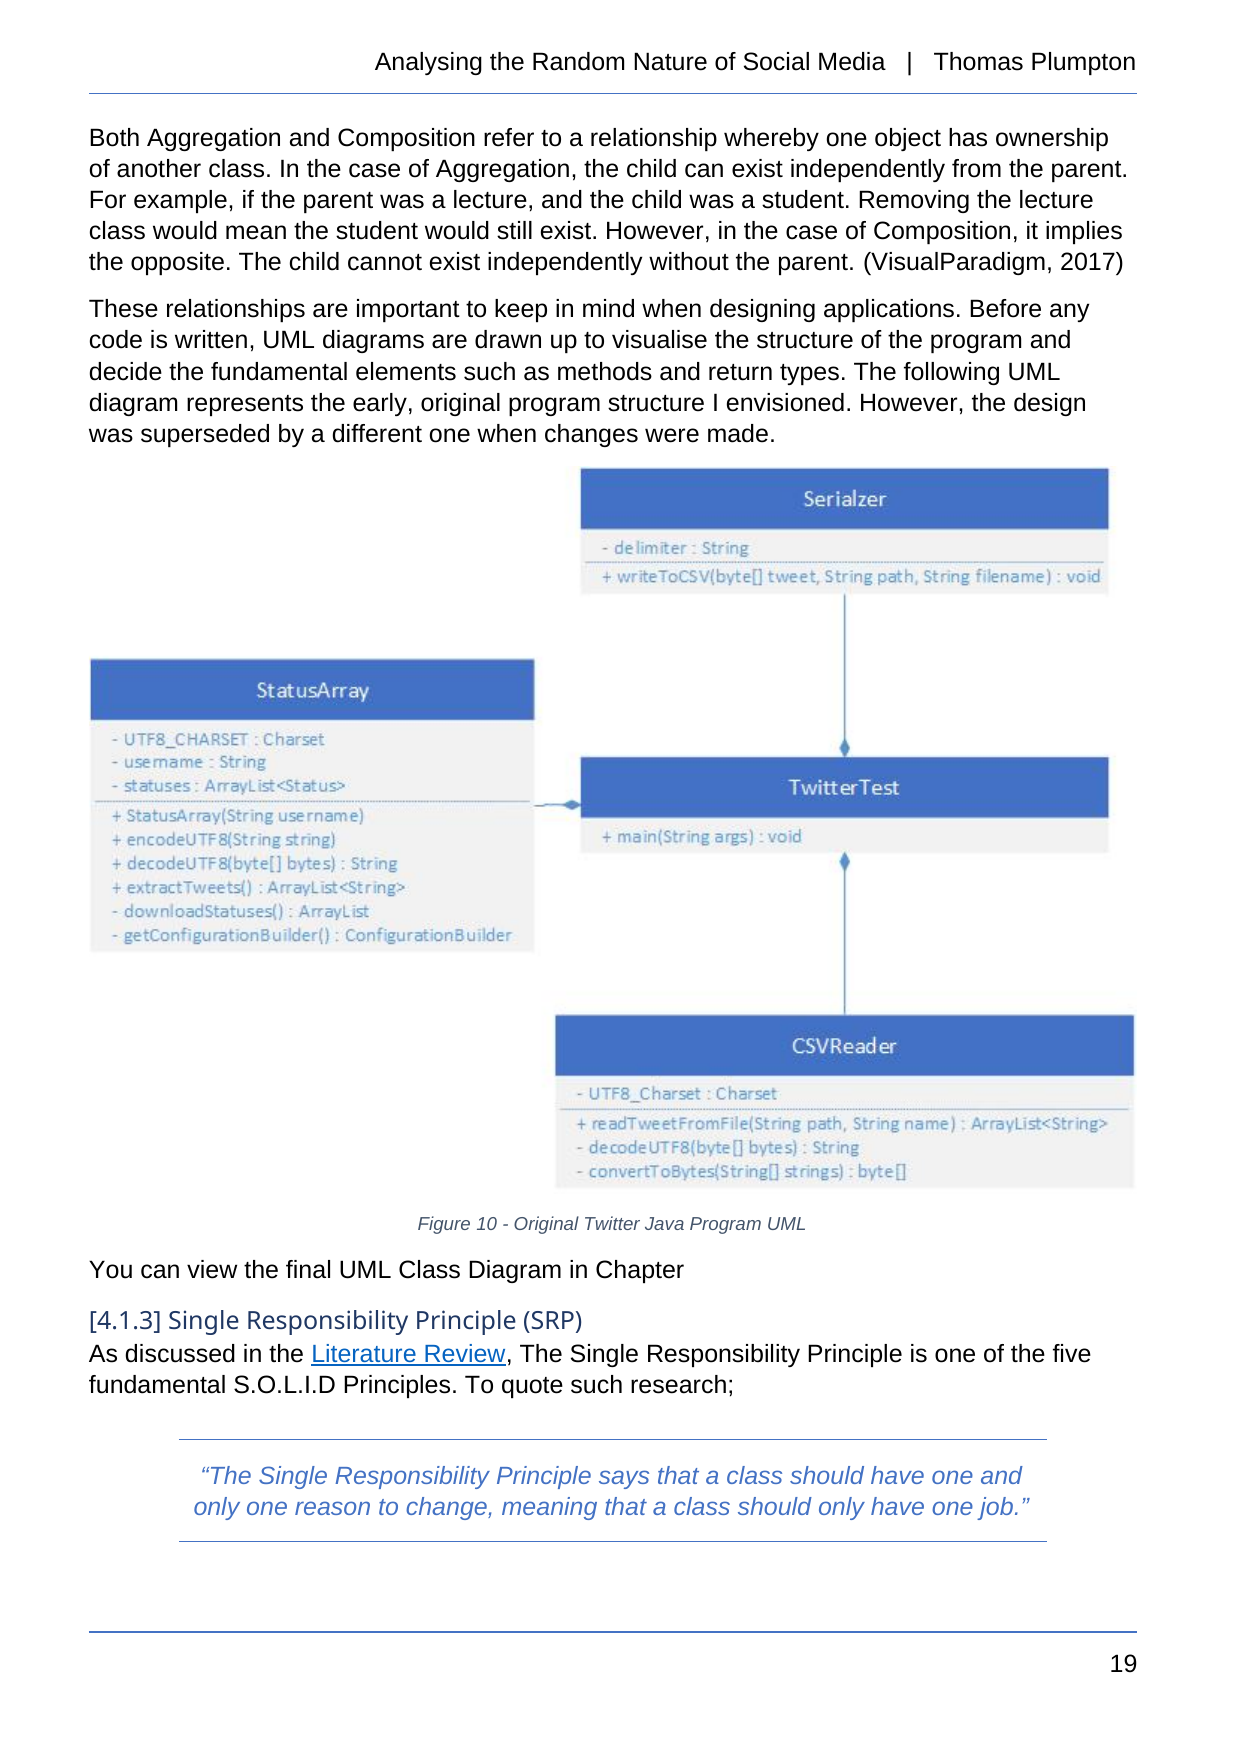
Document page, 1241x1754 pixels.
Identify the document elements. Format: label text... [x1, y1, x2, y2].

text “The Single Responsibility Principle says that a class should have one and only one reason to change, meaning that a class should only have one job.” [179, 1440, 1047, 1541]
text Both Aggregation and Composition refer to a relationship whereby one object has ownership of another class. In the case of Aggregation, the child can exist independently from the parent. For example, if the parent was a lecture, and the child was a student. Removing the lecture class would mean the student would still exist. However, in the case of Composition, it implies the opposite. The child cannot exist independently without the parent. [89, 122, 1137, 275]
text You can view the final UML Class Diagram in Chapter [89, 1255, 1137, 1284]
picture [88, 466, 1137, 1194]
subtitle [4.1.3] Single Responsibility Principle (SRP) [89, 1303, 1137, 1337]
text Figure 10 - Original Twitter Java Program UML [89, 1212, 1137, 1234]
text These relationships are important to keep in mind when designing applications. Before any code is written, UML diagrams are drawn up to visualise the structure of the program and decide the fundamental elements such as methods and return types. The following UML diagram represents the early, original program structure I envisioned. However, the design was superseded by a different one when changes were made. [89, 294, 1137, 447]
text As discussed in the Literature Review, The Single Responsibility Principle is one of the five fundamental S.O.L.I.D Principles. To quote such research; [89, 1339, 1137, 1399]
